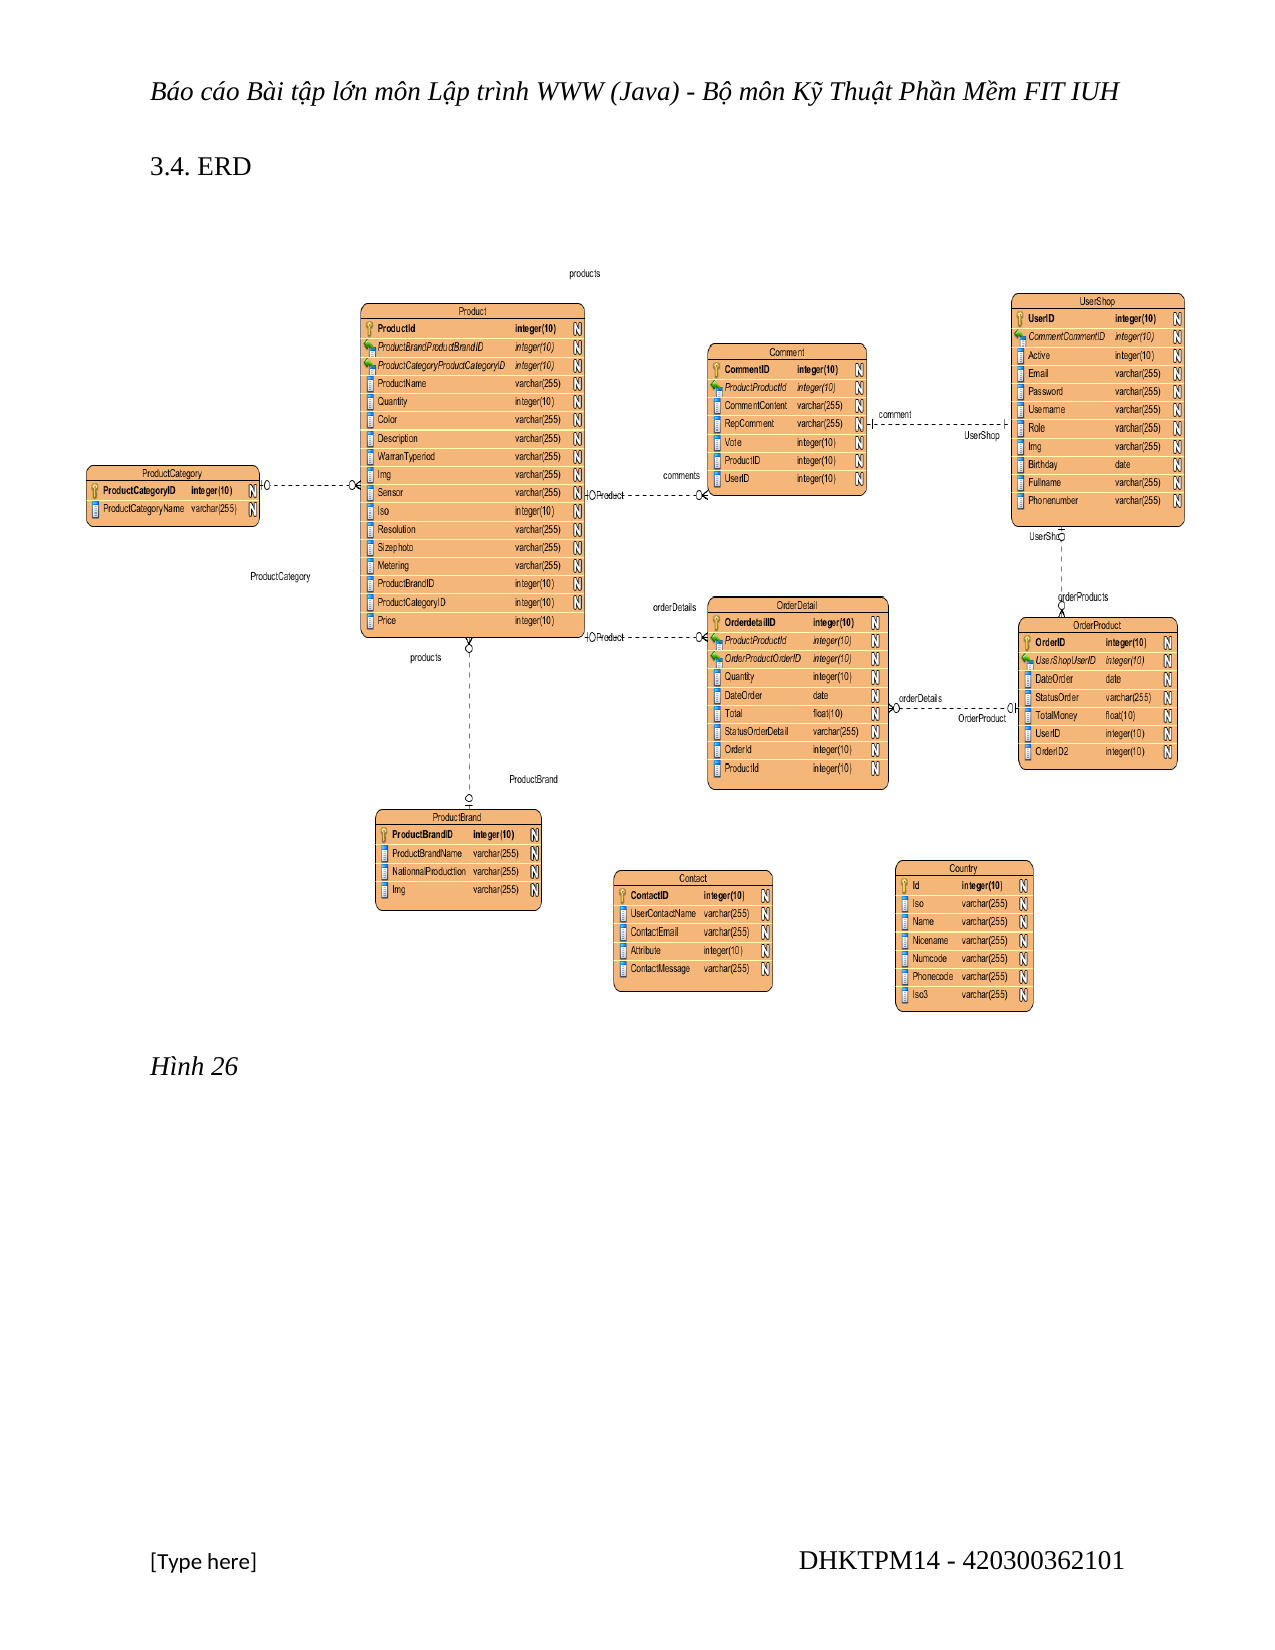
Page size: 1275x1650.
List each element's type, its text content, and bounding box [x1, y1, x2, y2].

text Hình 26 [150, 1016, 1125, 1081]
subtitle 3.4. ERD [150, 150, 1125, 181]
picture [84, 263, 1187, 1016]
